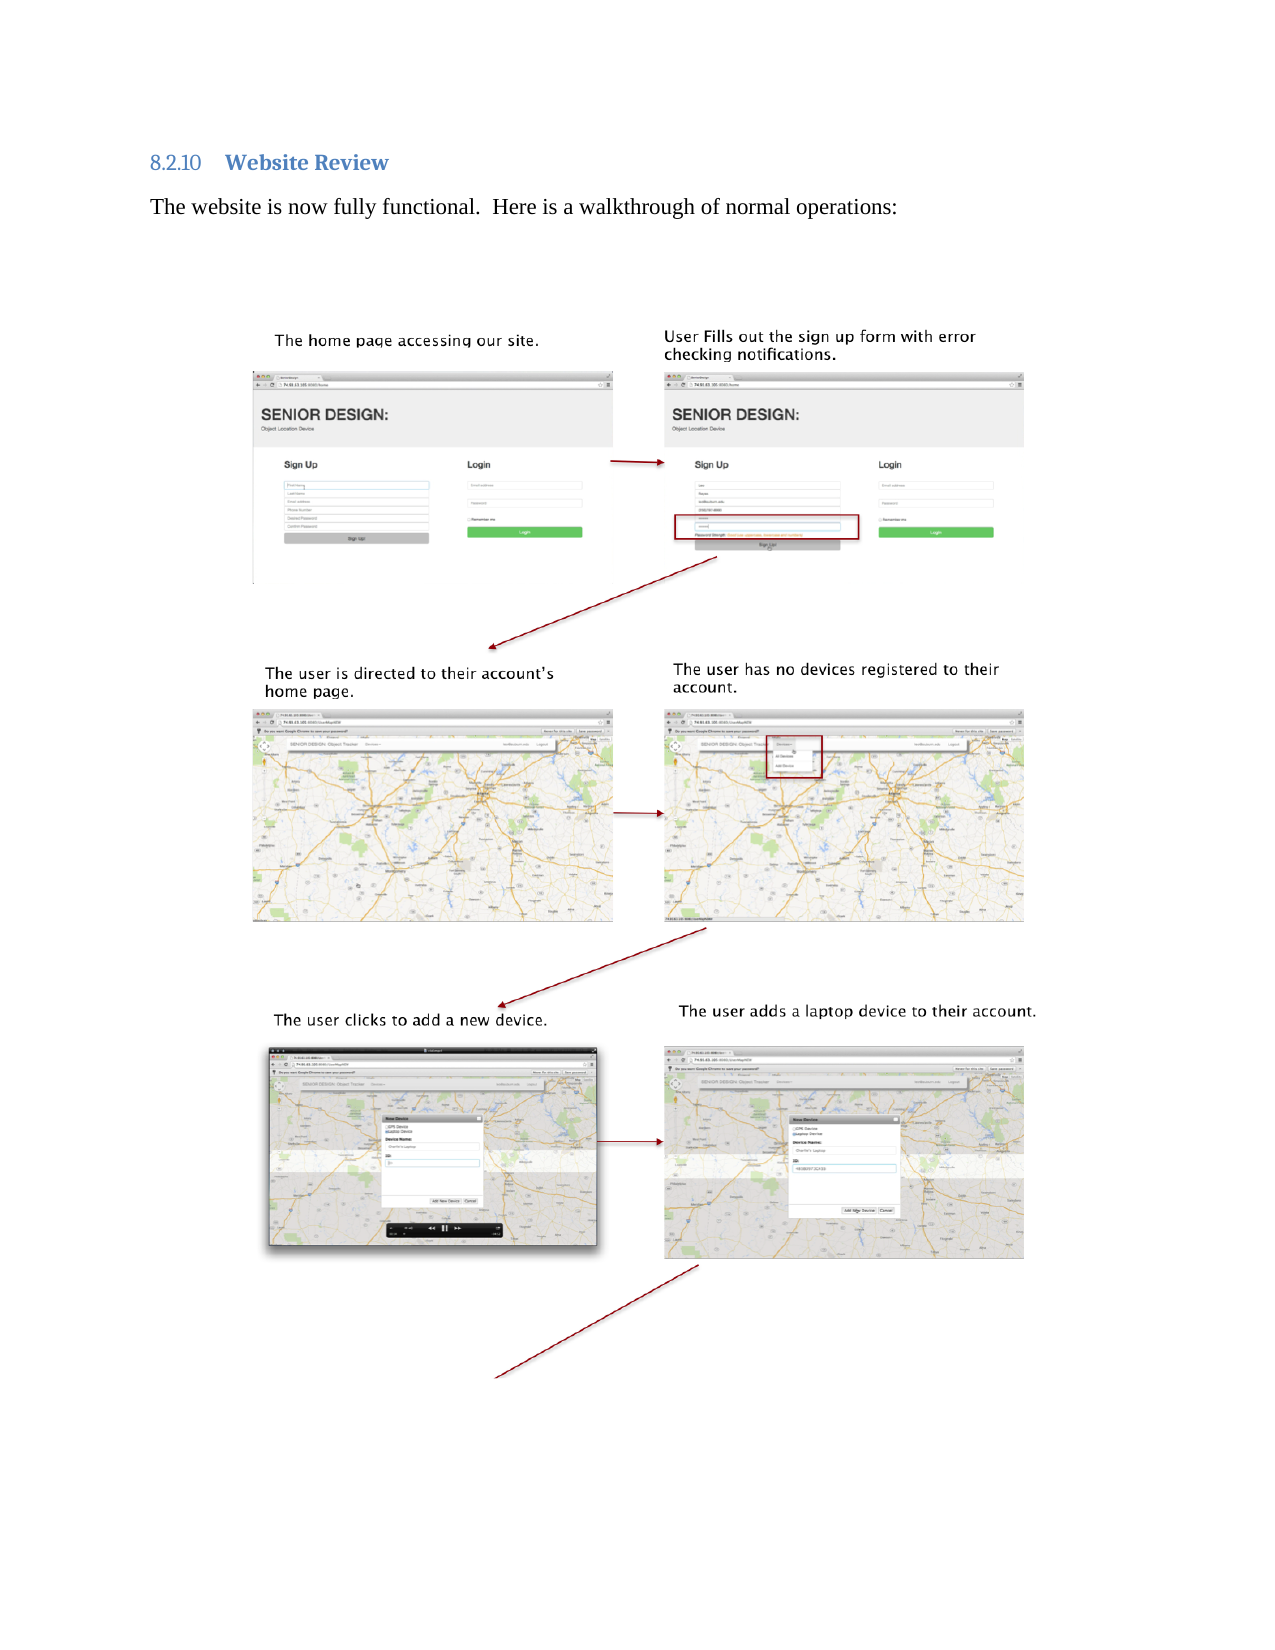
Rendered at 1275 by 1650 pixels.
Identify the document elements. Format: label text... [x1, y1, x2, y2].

subtitle Website Review [150, 150, 1125, 176]
picture [150, 222, 1124, 1440]
